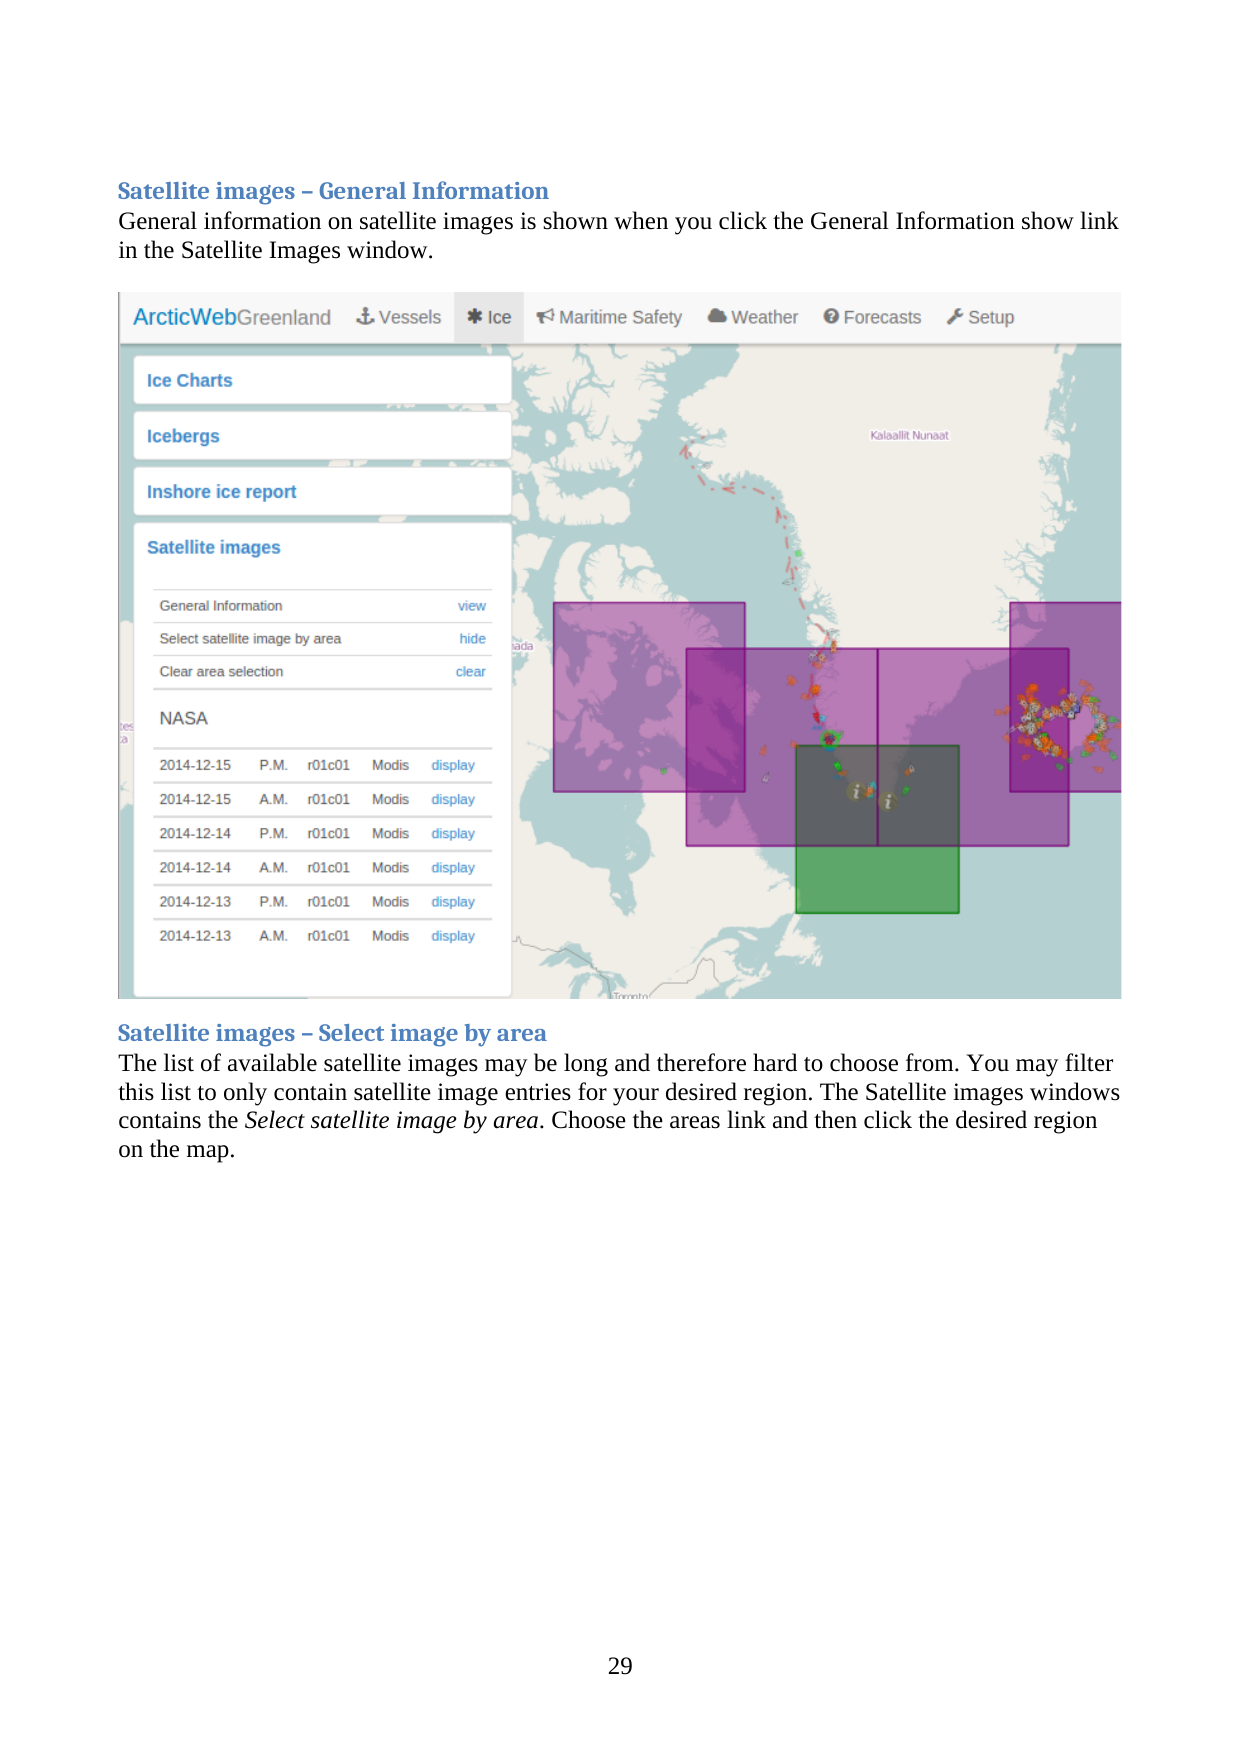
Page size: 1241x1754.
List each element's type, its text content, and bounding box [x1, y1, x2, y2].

picture [118, 292, 1122, 999]
subtitle Satellite images – Select image by area [118, 1019, 1122, 1048]
text General information on satellite images is shown when you click the General Information show link in the Satellite Images window. [118, 206, 1122, 263]
subtitle Satellite images – General Information [118, 177, 1122, 206]
text The list of available satellite images may be long and therefore hard to choose from. You may filter this list to only contain satellite image entries for your desired region. The Satellite images windows contains the Select satellite image by area. Choose the areas link and then click the desired region on the map. [118, 1048, 1122, 1163]
